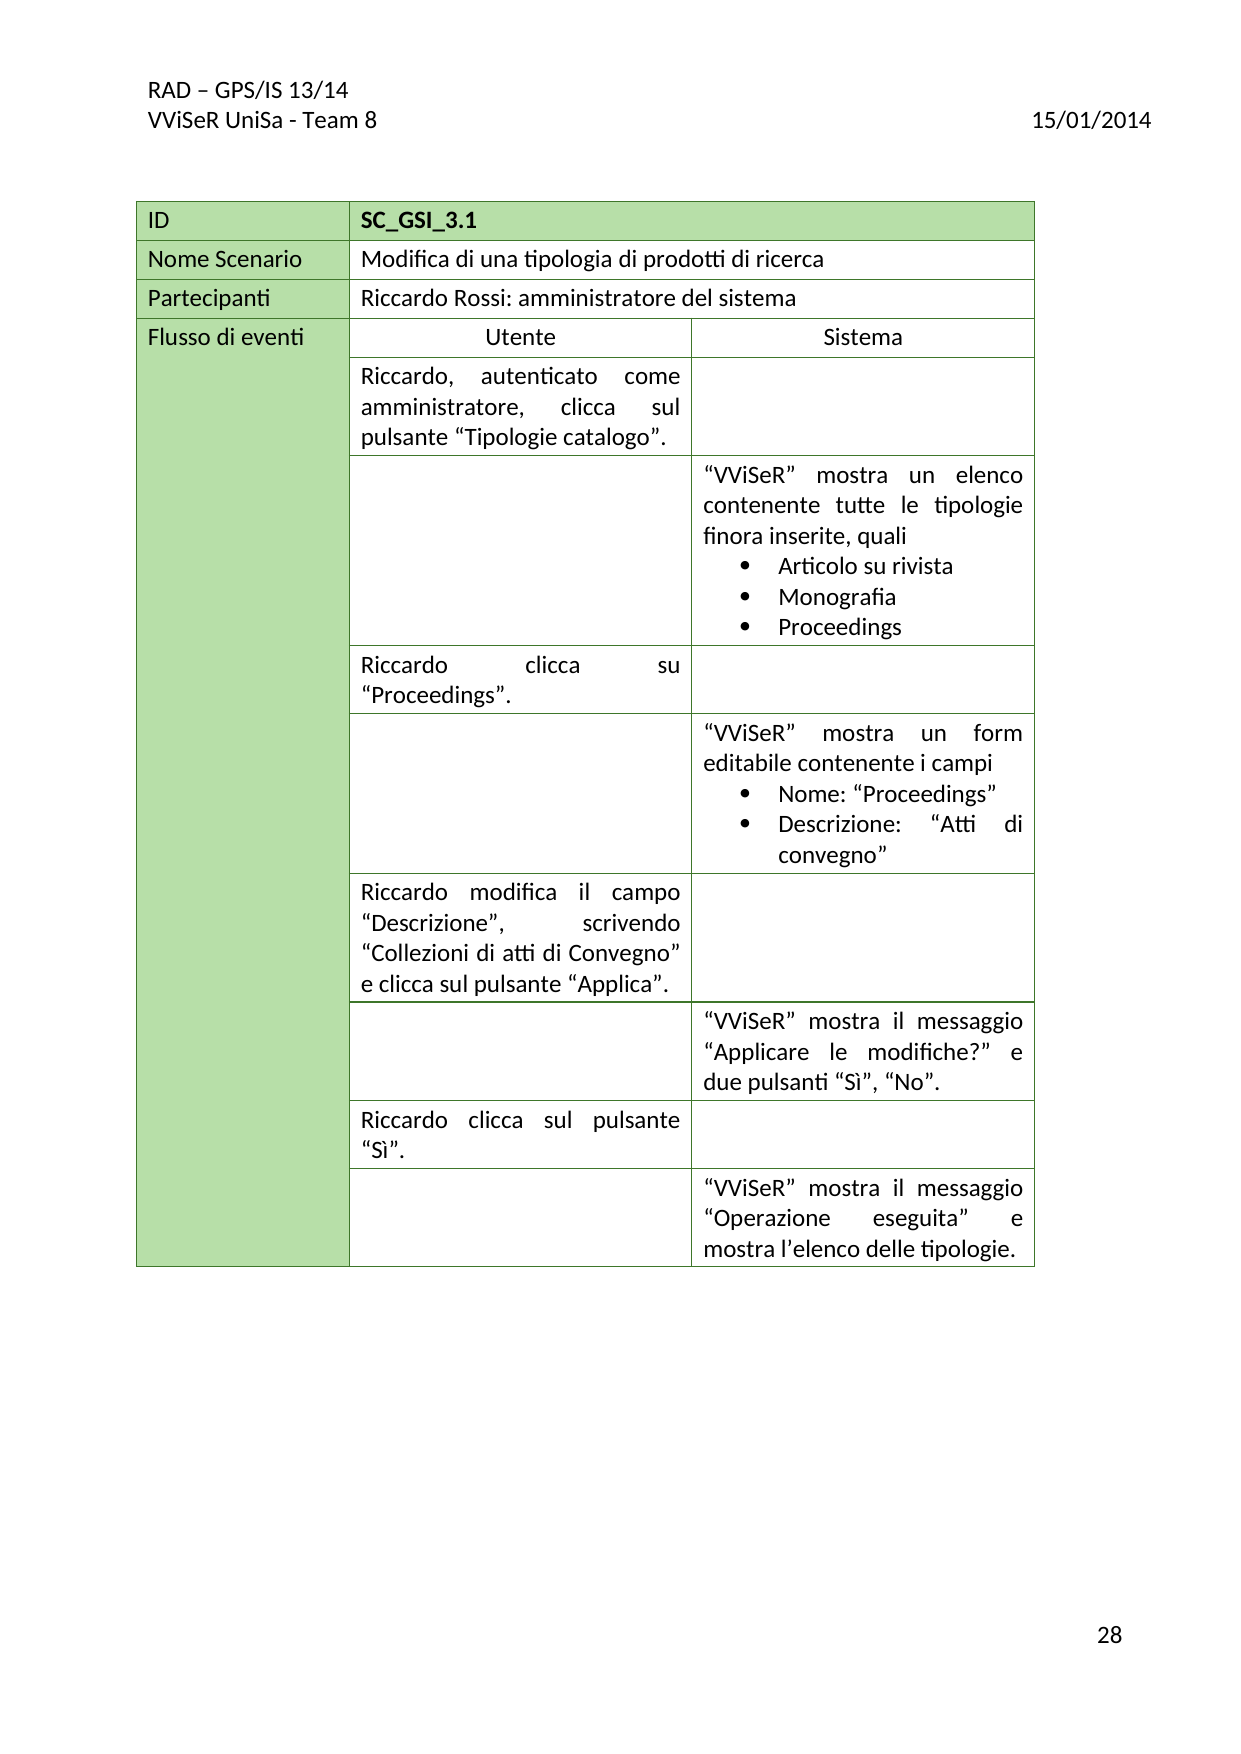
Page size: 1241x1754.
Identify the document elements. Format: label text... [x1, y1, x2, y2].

table_cell Riccardo clicca su “Proceedings”. [350, 646, 691, 713]
table_cell “VViSeR” mostra il messaggio “Operazione eseguita” e mostra l’elenco delle tipologie. [692, 1169, 1034, 1266]
table_cell Nome Scenario [137, 241, 349, 279]
table_cell Modifica di una tipologia di prodotti di ricerca [350, 241, 1034, 279]
table_cell “VViSeR” mostra un form editabile contenente i campi Nome: “Proceedings” Descrizione: “Atti di convegno” [692, 714, 1034, 872]
table_cell [350, 1003, 691, 1100]
table_cell “VViSeR” mostra un elenco contenente tutte le tipologie finora inserite, quali Articolo su rivista Monografia Proceedings [692, 456, 1034, 645]
table_cell [350, 456, 691, 645]
table_cell [350, 714, 691, 872]
table_cell Riccardo, autenticato come amministratore, clicca sul pulsante “Tipologie catalogo”. [350, 358, 691, 455]
table_cell Riccardo Rossi: amministratore del sistema [350, 280, 1034, 318]
table_cell Flusso di eventi [137, 319, 349, 1266]
table_cell Riccardo clicca sul pulsante “Sì”. [350, 1101, 691, 1168]
table_cell “VViSeR” mostra il messaggio “Applicare le modifiche?” e due pulsanti “Sì”, “No”. [692, 1003, 1034, 1100]
table_cell [692, 874, 1034, 1001]
table_header SC_GSI_3.1 [350, 202, 1034, 240]
table_cell Partecipanti [137, 280, 349, 318]
table_cell [692, 646, 1034, 713]
table_cell [692, 1101, 1034, 1168]
table_cell Riccardo modifica il campo “Descrizione”, scrivendo “Collezioni di atti di Convegno” e clicca sul pulsante “Applica”. [350, 874, 691, 1001]
table_cell [692, 358, 1034, 455]
table_header ID [137, 202, 349, 240]
table_cell Utente [350, 319, 691, 357]
table_cell Sistema [692, 319, 1034, 357]
table_cell [350, 1169, 691, 1266]
